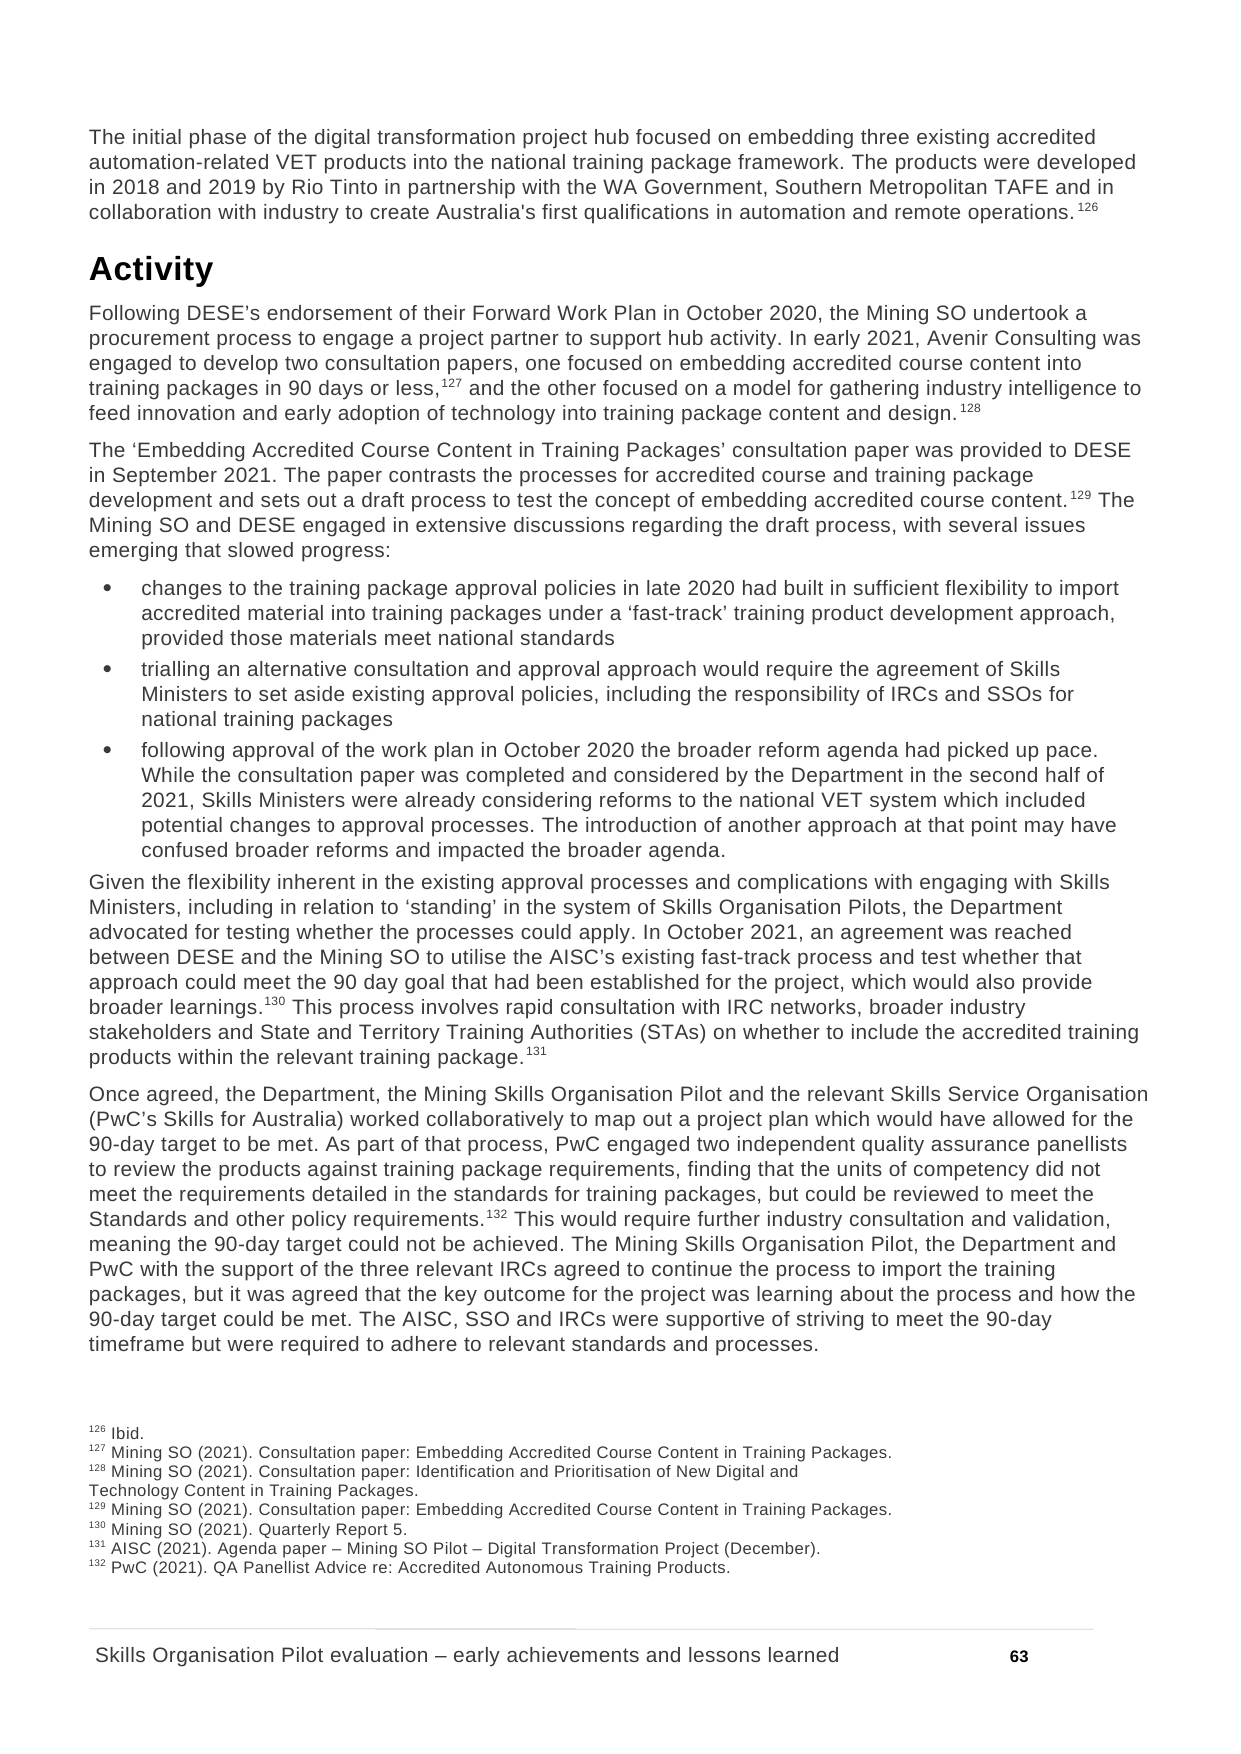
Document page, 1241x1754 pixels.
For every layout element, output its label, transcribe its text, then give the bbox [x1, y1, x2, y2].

subtitle Activity [89, 249, 1152, 288]
text trialling an alternative consultation and approval approach would require the agreement of Skills Ministers to set aside existing approval policies, including the responsibility of IRCs and SSOs for national training packages [103, 657, 1152, 732]
text The initial phase of the digital transformation project hub focused on embedding three existing accredited automation-related VET products into the national training package framework. The products were developed in 2018 and 2019 by Rio Tinto in partnership with the WA Government, Southern Metropolitan TAFE and in collaboration with industry to create Australia's first qualifications in automation and remote operations. [89, 124, 1152, 224]
text changes to the training package approval policies in late 2020 had built in sufficient flexibility to import accredited material into training packages under a ‘fast-track’ training product development approach, provided those materials meet national standards [103, 575, 1152, 650]
text The ‘Embedding Accredited Course Content in Training Packages’ consultation paper was provided to DESE in September 2021. The paper contrasts the processes for accredited course and training package development and sets out a draft process to test the concept of embedding accredited course content. The Mining SO and DESE engaged in extensive discussions regarding the draft process, with several issues emerging that slowed progress: [89, 438, 1152, 563]
text following approval of the work plan in October 2020 the broader reform agenda had picked up pace. While the consultation paper was completed and considered by the Department in the second half of 2021, Skills Ministers were already considering reforms to the national VET system which included potential changes to approval processes. The introduction of another approach at that point may have confused broader reforms and impacted the broader agenda. [103, 738, 1152, 863]
text Given the flexibility inherent in the existing approval processes and complications with engaging with Skills Ministers, including in relation to ‘standing’ in the system of Skills Organisation Pilots, the Department advocated for testing whether the processes could apply. In October 2021, an agreement was reached between DESE and the Mining SO to utilise the AISC’s existing fast-track process and test whether that approach could meet the 90 day goal that had been established for the project, which would also provide broader learnings. This process involves rapid consultation with IRC networks, broader industry stakeholders and State and Territory Training Authorities (STAs) on whether to include the accredited training products within the relevant training package. [89, 869, 1152, 1069]
text Once agreed, the Department, the Mining Skills Organisation Pilot and the relevant Skills Service Organisation (PwC’s Skills for Australia) worked collaboratively to map out a project plan which would have allowed for the 90-day target to be met. As part of that process, PwC engaged two independent quality assurance panellists to review the products against training package requirements, finding that the units of competency did not meet the requirements detailed in the standards for training packages, but could be reviewed to meet the Standards and other policy requirements. This would require further industry consultation and validation, meaning the 90-day target could not be achieved. The Mining Skills Organisation Pilot, the Department and PwC with the support of the three relevant IRCs agreed to continue the process to import the training packages, but it was agreed that the key outcome for the project was learning about the process and how the 90-day target could be met. The AISC, SSO and IRCs were supportive of striving to meet the 90-day timeframe but were required to adhere to relevant standards and processes. [89, 1082, 1152, 1357]
text Following DESE’s endorsement of their Forward Work Plan in October 2020, the Mining SO undertook a procurement process to engage a project partner to support hub activity. In early 2021, Avenir Consulting was engaged to develop two consultation papers, one focused on embedding accredited course content into training packages in 90 days or less, and the other focused on a model for gathering industry intelligence to feed innovation and early adoption of technology into training package content and design. [89, 300, 1152, 425]
